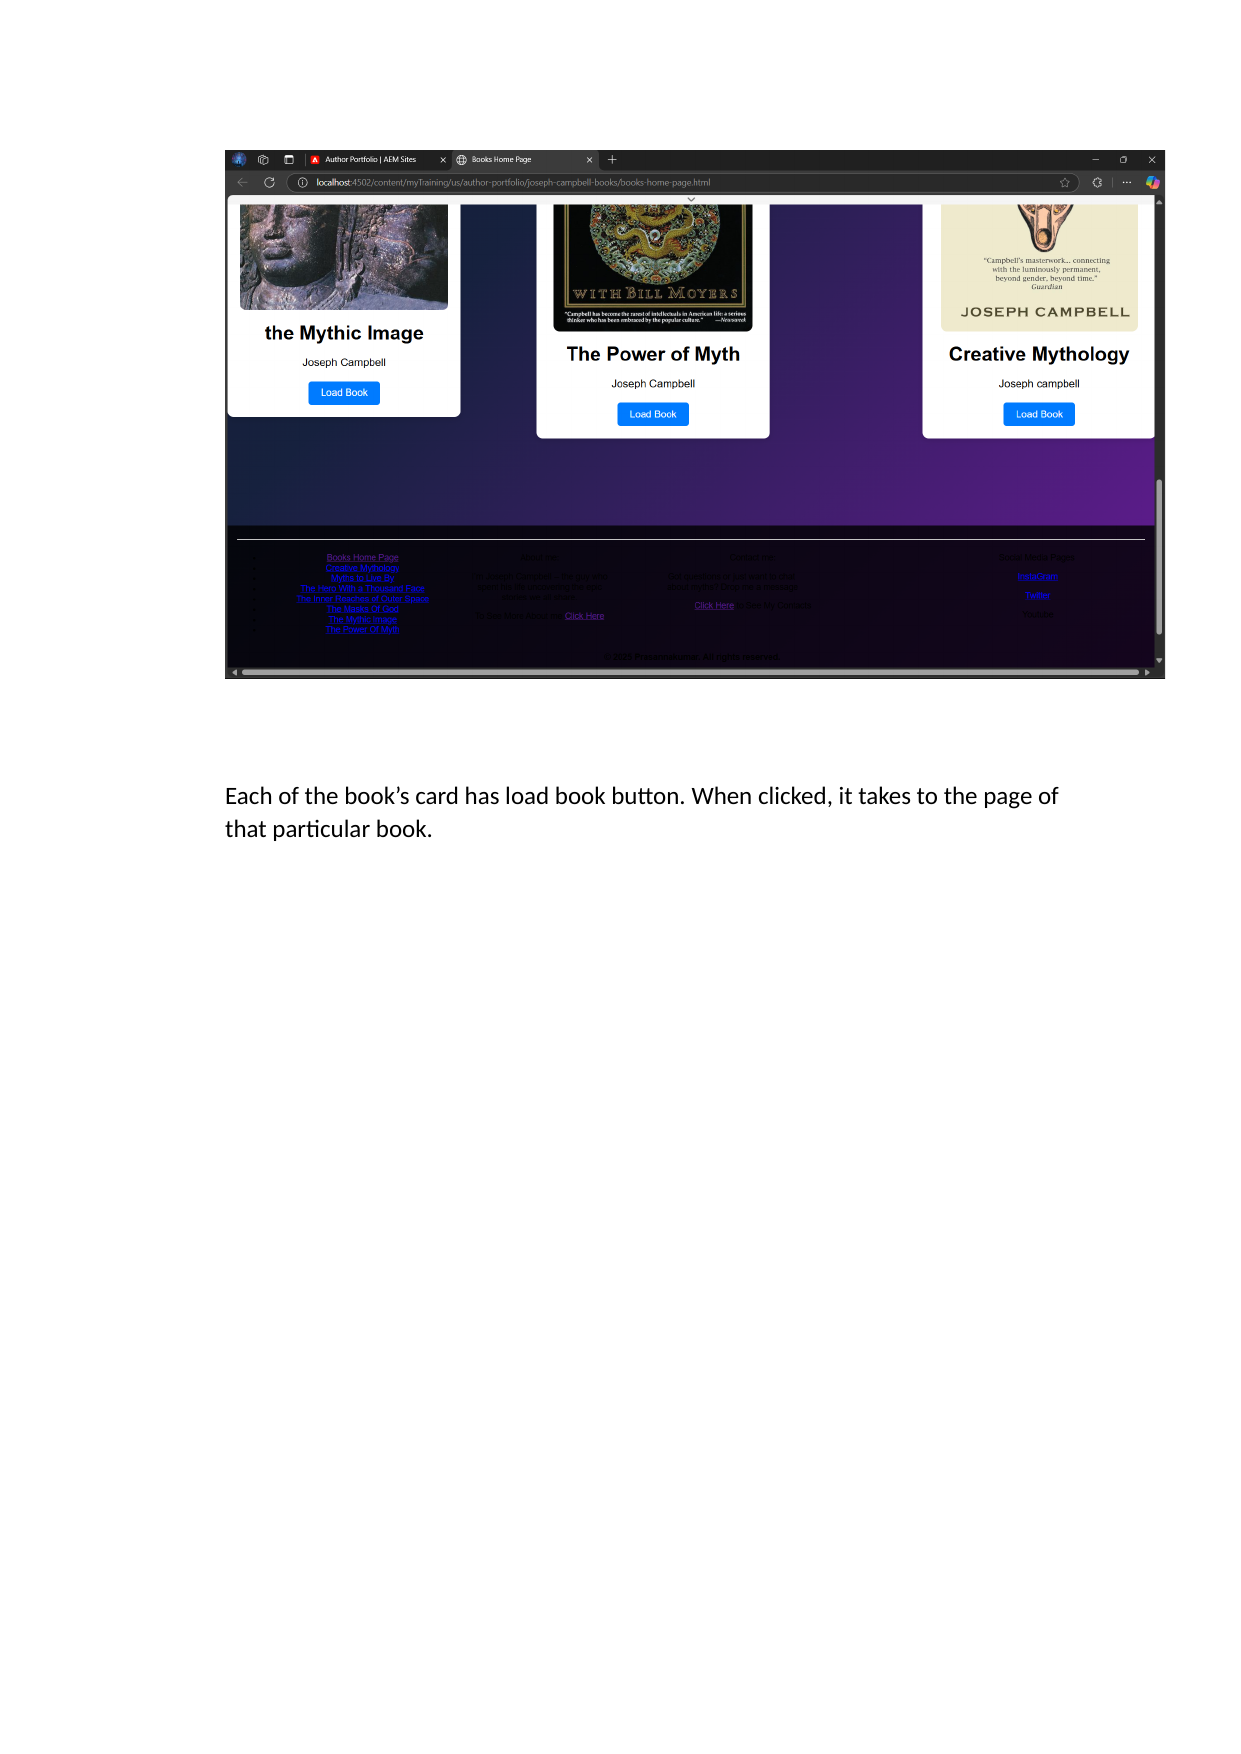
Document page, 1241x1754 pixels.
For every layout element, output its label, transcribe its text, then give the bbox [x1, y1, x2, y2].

list Each of the book’s card has load book button. When clicked, it takes to the page of that particular book. [225, 780, 1090, 843]
picture [225, 150, 1166, 679]
